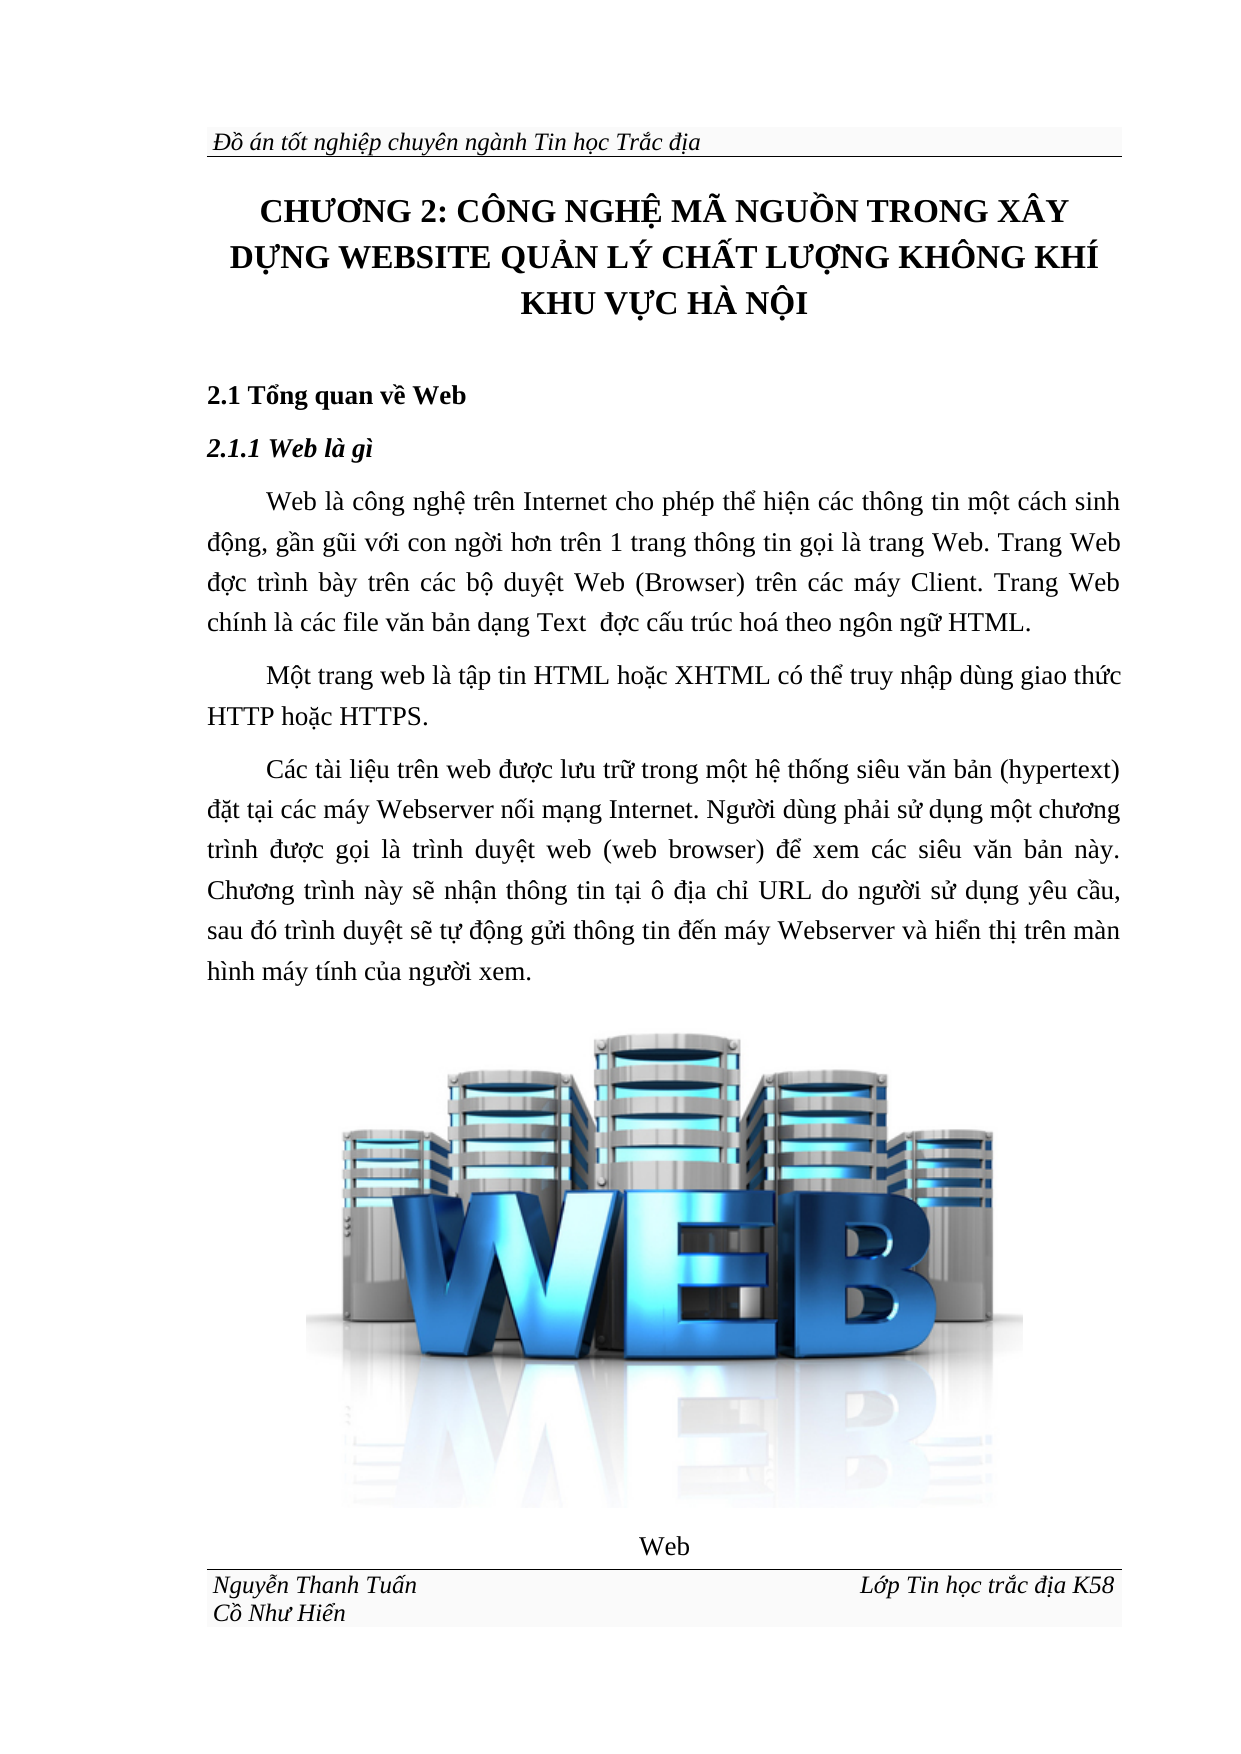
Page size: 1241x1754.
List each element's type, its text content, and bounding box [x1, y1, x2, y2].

text Các tài liệu trên web được lưu trữ trong một hệ thống siêu văn bản (hypertext) đặt tại các máy Webserver nối mạng Internet. Người dùng phải sử dụng một chương trình được gọi là trình duyệt web (web browser) để xem các siêu văn bản này. Chương trình này sẽ nhận thông tin tại ô địa chỉ URL do người sử dụng yêu cầu, sau đó trình duyệt sẽ tự động gửi thông tin đến máy Webserver và hiển thị trên màn hình máy tính của người xem. [207, 753, 1122, 986]
picture [306, 1007, 1023, 1508]
subtitle Web là gì [207, 432, 1122, 463]
text Web là công nghệ trên Internet cho phép thể hiện các thông tin một cách sinh động, gần gũi với con ngời hơn trên 1 trang thông tin gọi là trang Web. Trang Web đợc trình bày trên các bộ duyệt Web (Browser) trên các máy Client. Trang Web chính là các file văn bản dạng Text đợc cấu trúc hoá theo ngôn ngữ HTML. [207, 485, 1122, 638]
subtitle Tổng quan về Web [207, 379, 1122, 411]
text Một trang web là tập tin HTML hoặc XHTML có thể truy nhập dùng giao thức HTTP hoặc HTTPS. [207, 659, 1122, 731]
text Web [207, 1530, 1122, 1561]
subtitle : CÔNG NGHỆ MÃ NGUỒN TRONG XÂY DỰNG WEBSITE QUẢN LÝ CHẤT LƯỢNG KHÔNG KHÍ KHU VỰC HÀ NỘI [207, 192, 1122, 322]
